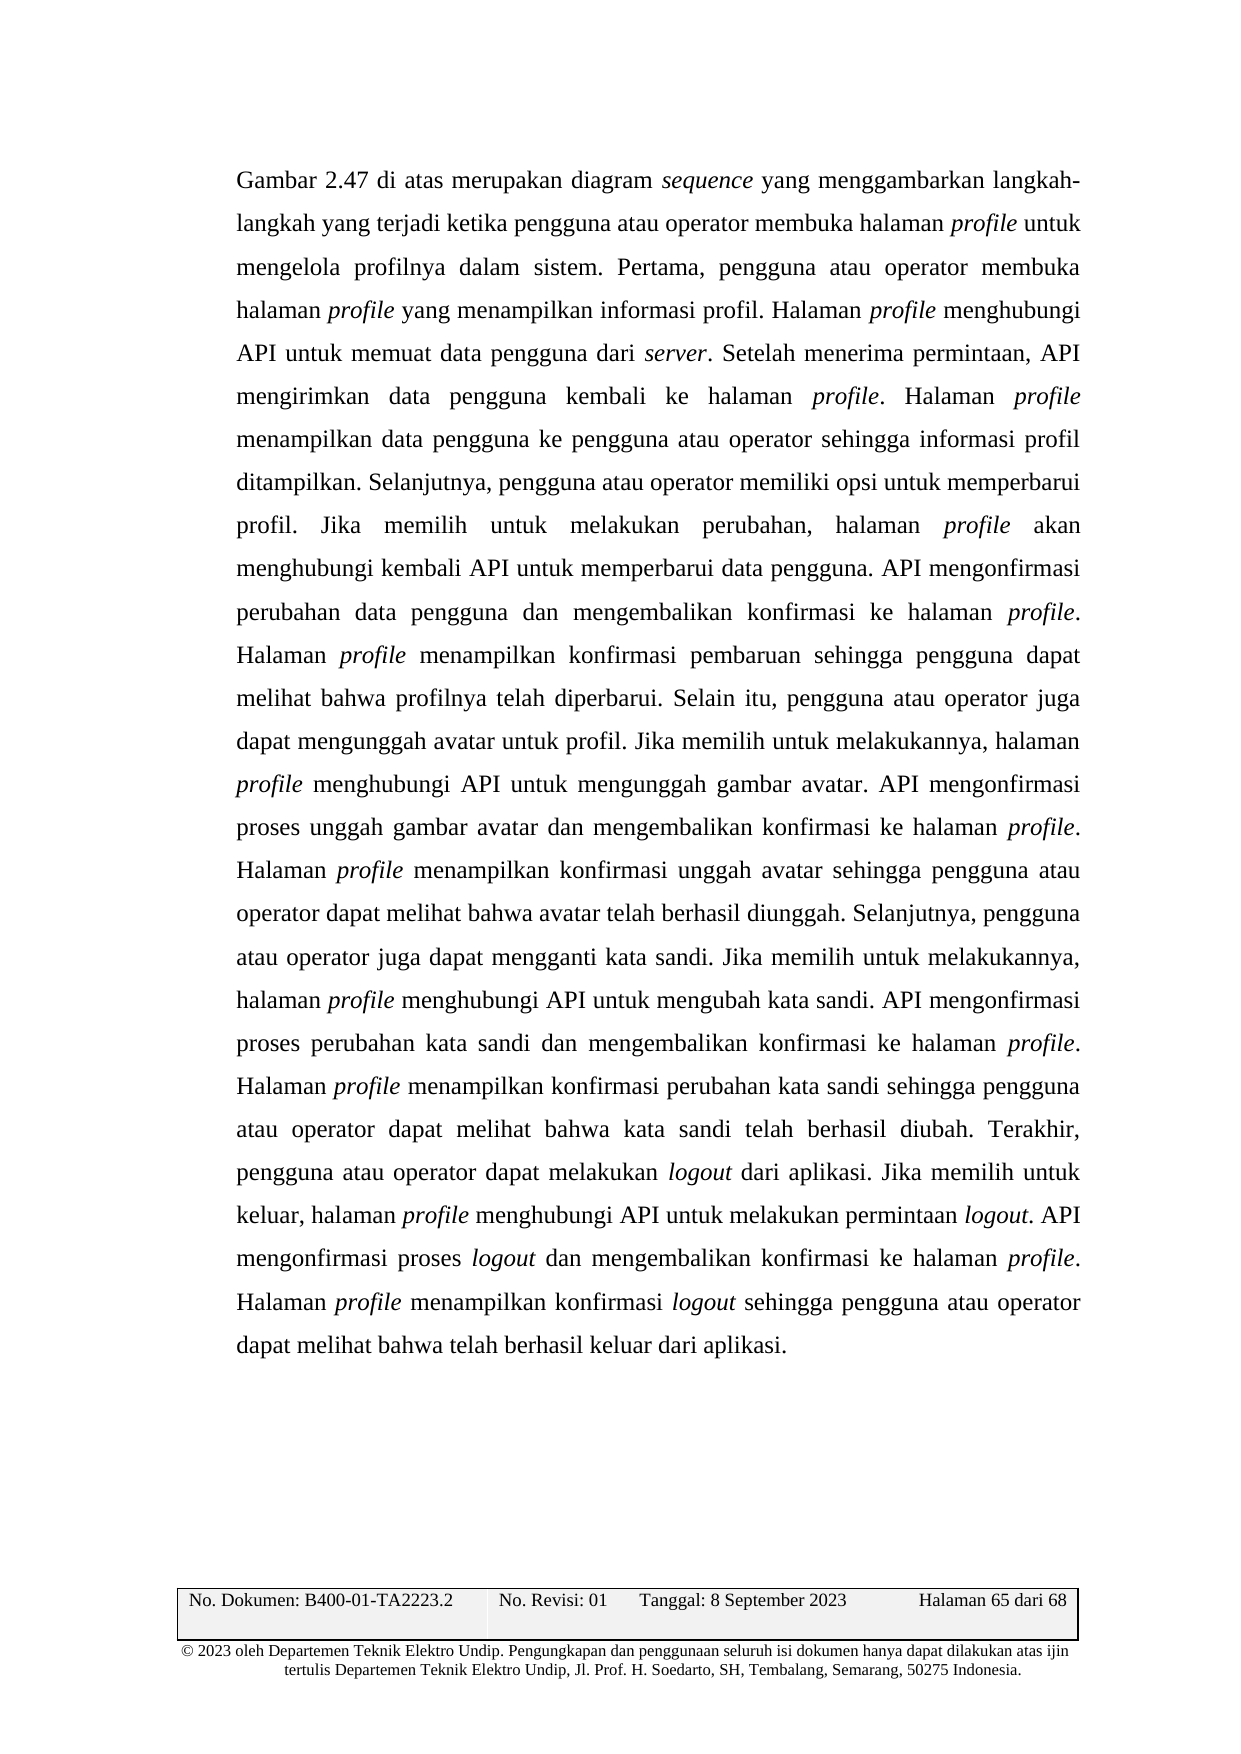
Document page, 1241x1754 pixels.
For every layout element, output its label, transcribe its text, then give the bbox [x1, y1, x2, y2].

text Gambar 2.47 di atas merupakan diagram sequence yang menggambarkan langkah-langkah yang terjadi ketika pengguna atau operator membuka halaman profile untuk mengelola profilnya dalam sistem. Pertama, pengguna atau operator membuka halaman profile yang menampilkan informasi profil. Halaman profile menghubungi API untuk memuat data pengguna dari server. Setelah menerima permintaan, API mengirimkan data pengguna kembali ke halaman profile. Halaman profile menampilkan data pengguna ke pengguna atau operator sehingga informasi profil ditampilkan. Selanjutnya, pengguna atau operator memiliki opsi untuk memperbarui profil. Jika memilih untuk melakukan perubahan, halaman profile akan menghubungi kembali API untuk memperbarui data pengguna. API mengonfirmasi perubahan data pengguna dan mengembalikan konfirmasi ke halaman profile. Halaman profile menampilkan konfirmasi pembaruan sehingga pengguna dapat melihat bahwa profilnya telah diperbarui. Selain itu, pengguna atau operator juga dapat mengunggah avatar untuk profil. Jika memilih untuk melakukannya, halaman profile menghubungi API untuk mengunggah gambar avatar. API mengonfirmasi proses unggah gambar avatar dan mengembalikan konfirmasi ke halaman profile. Halaman profile menampilkan konfirmasi unggah avatar sehingga pengguna atau operator dapat melihat bahwa avatar telah berhasil diunggah. Selanjutnya, pengguna atau operator juga dapat mengganti kata sandi. Jika memilih untuk melakukannya, halaman profile menghubungi API untuk mengubah kata sandi. API mengonfirmasi proses perubahan kata sandi dan mengembalikan konfirmasi ke halaman profile. Halaman profile menampilkan konfirmasi perubahan kata sandi sehingga pengguna atau operator dapat melihat bahwa kata sandi telah berhasil diubah. Terakhir, pengguna atau operator dapat melakukan logout dari aplikasi. Jika memilih untuk keluar, halaman profile menghubungi API untuk melakukan permintaan logout. API mengonfirmasi proses logout dan mengembalikan konfirmasi ke halaman profile. Halaman profile menampilkan konfirmasi logout sehingga pengguna atau operator dapat melihat bahwa telah berhasil keluar dari aplikasi. [236, 165, 1081, 1358]
